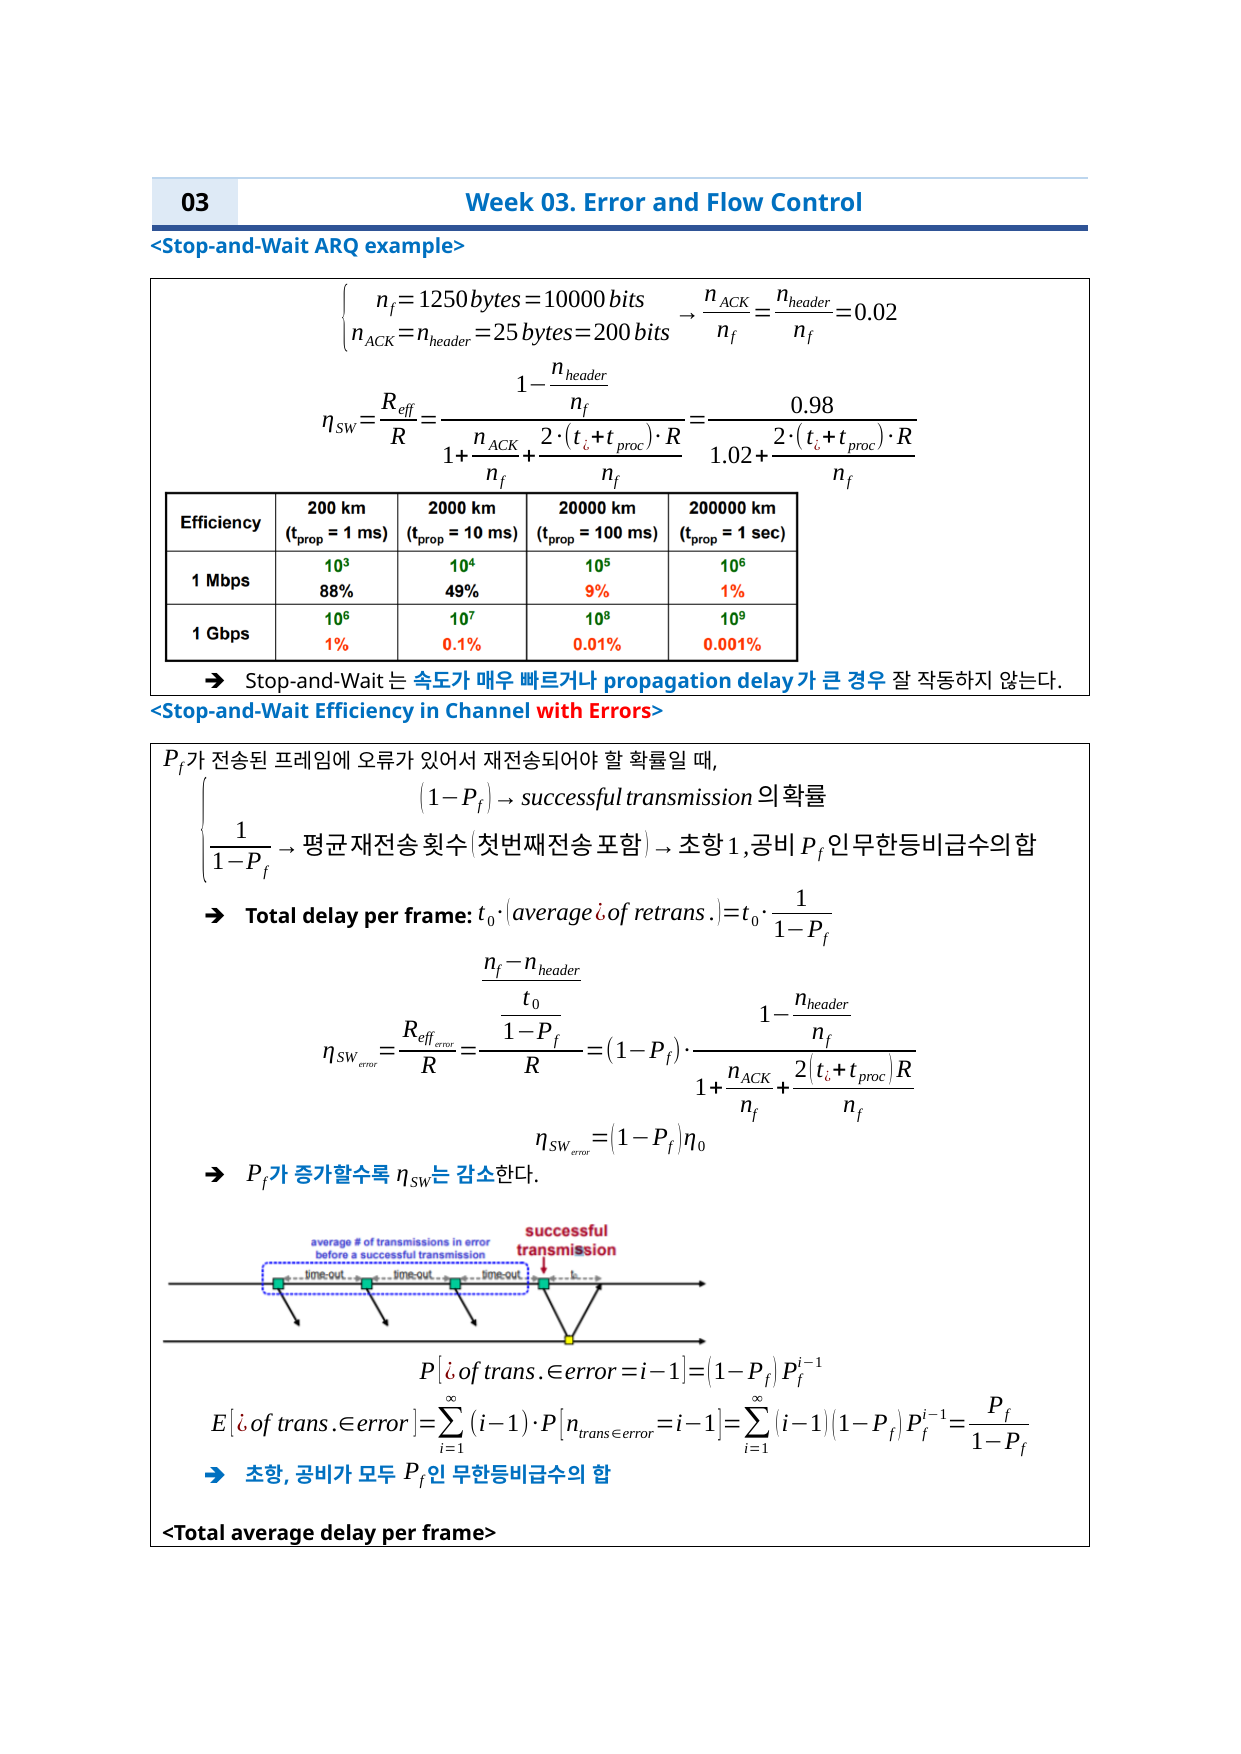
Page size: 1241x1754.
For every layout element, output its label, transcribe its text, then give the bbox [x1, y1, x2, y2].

text <Stop-and-Wait ARQ example> [150, 231, 1090, 259]
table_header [151, 744, 1089, 1546]
text <Stop-and-Wait Efficiency in Channel with Errors> [150, 696, 1090, 724]
table_header 03 [152, 179, 238, 225]
picture [161, 489, 802, 665]
picture [161, 1221, 716, 1354]
table_header Stop-and-Wait는 속도가 매우 빠르거나 propagation delay가 큰 경우 잘 작동하지 않는다. [151, 279, 1089, 695]
table_header Week 03. Error and Flow Control [240, 179, 1088, 225]
